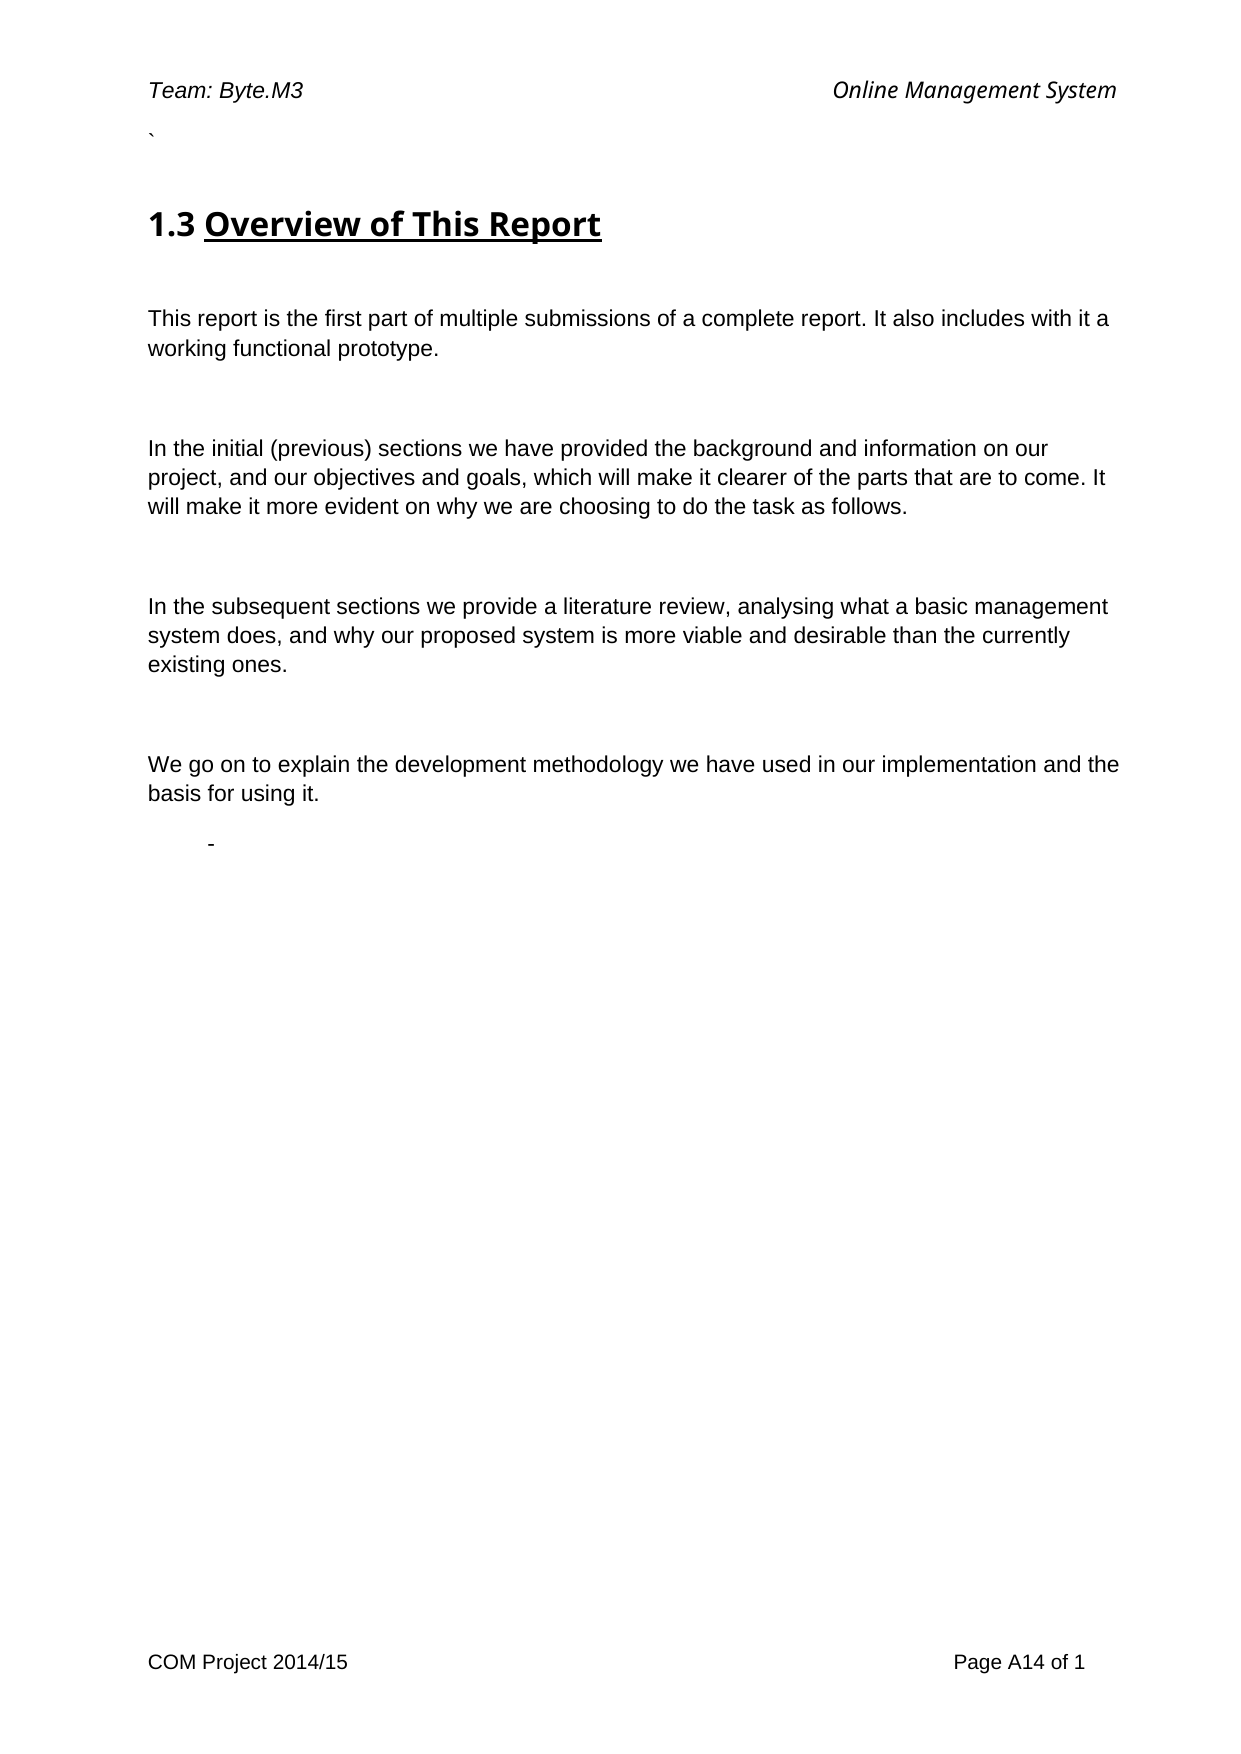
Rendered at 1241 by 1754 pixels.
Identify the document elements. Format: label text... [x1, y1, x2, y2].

text We go on to explain the development methodology we have used in our implementation and the basis for using it. [148, 748, 1122, 807]
text In the initial (previous) sections we have provided the background and information on our project, and our objectives and goals, which will make it clearer of the parts that are to come. It will make it more evident on why we are choosing to do the task as follows. [148, 432, 1122, 519]
subtitle 1.3 Overview of This Report [148, 201, 1122, 246]
text This report is the first part of multiple submissions of a complete report. It also includes with it a working functional prototype. [148, 303, 1122, 361]
text In the subsequent sections we provide a literature review, analysing what a basic management system does, and why our proposed system is more viable and desirable than the currently existing ones. [148, 590, 1122, 678]
